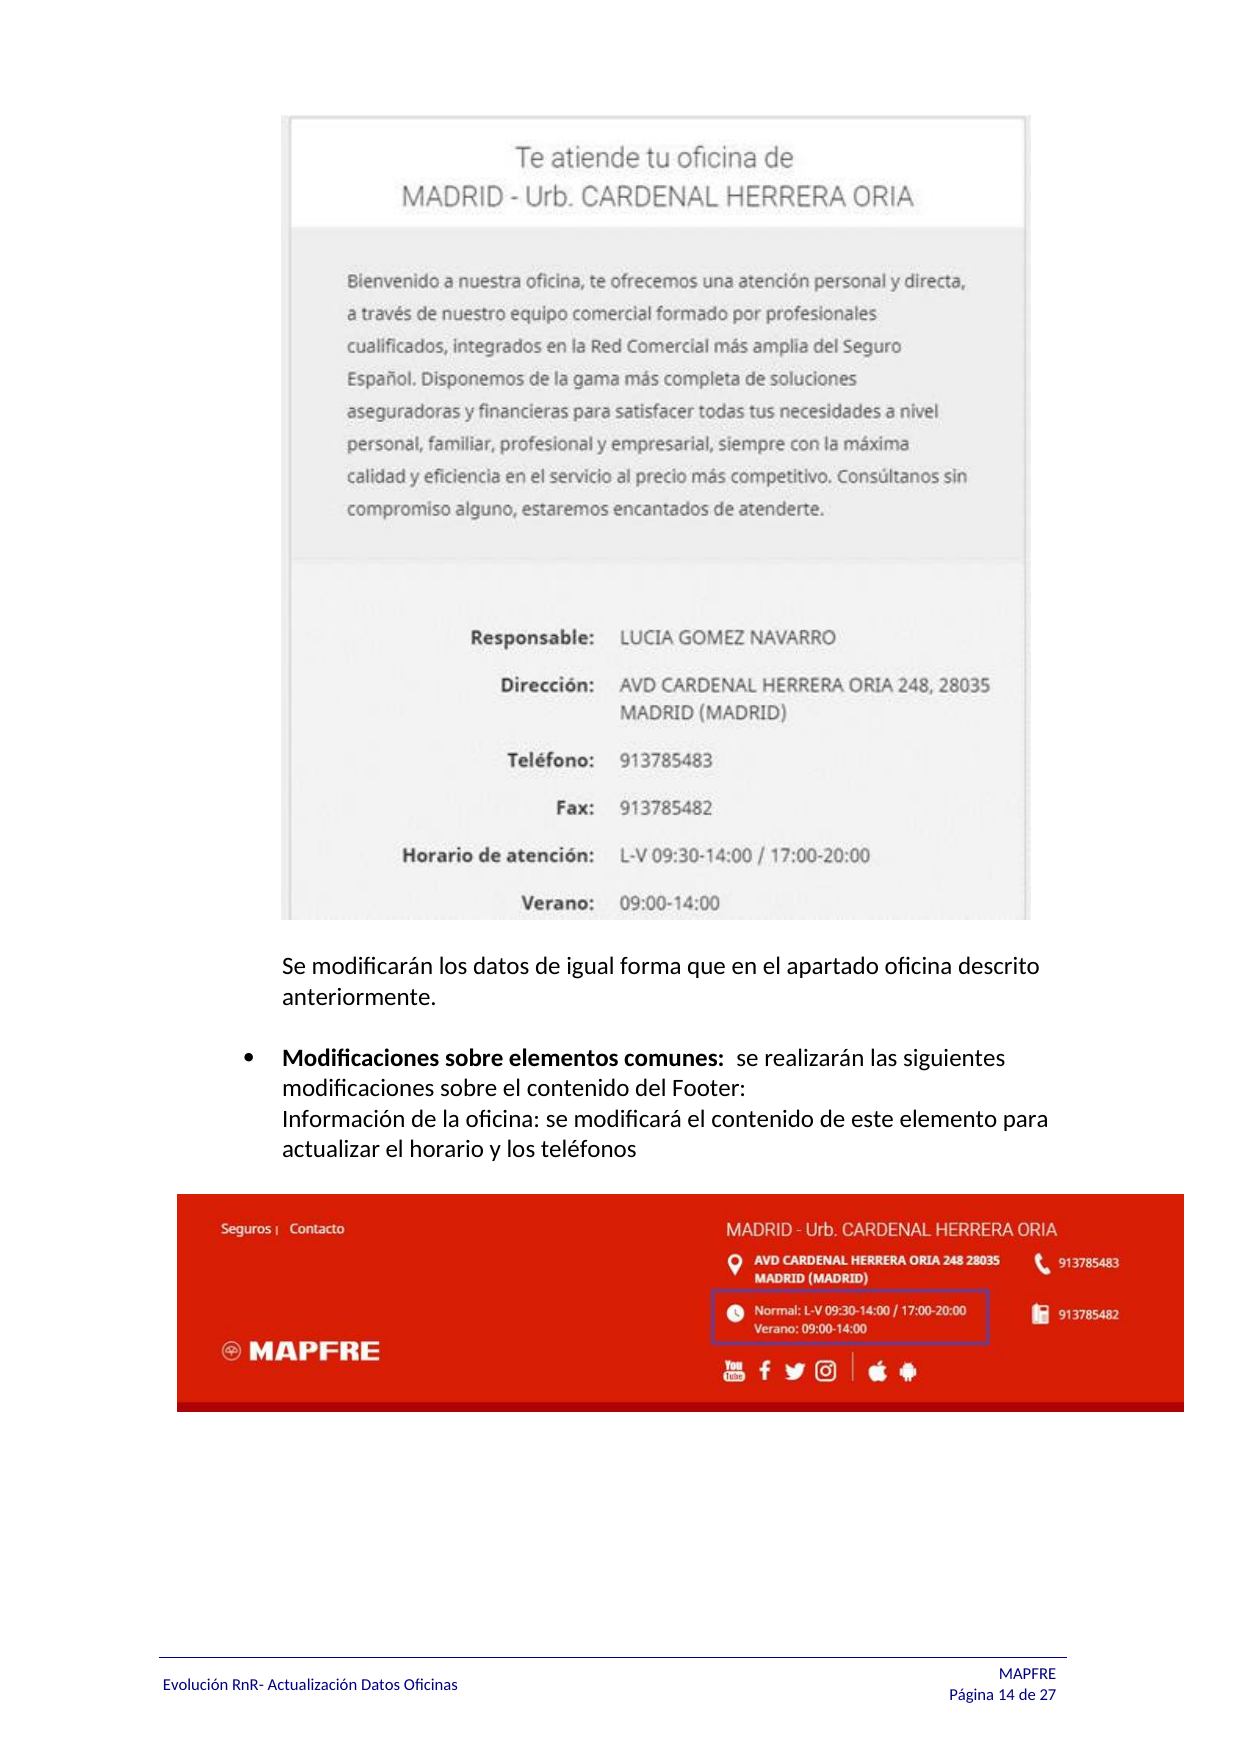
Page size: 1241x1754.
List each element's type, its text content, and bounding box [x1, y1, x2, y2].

list Información de la oficina: se modificará el contenido de este elemento para actualizar el horario y los teléfonos [282, 1103, 1063, 1164]
list Modificaciones sobre elementos comunes: se realizarán las siguientes modificaciones sobre el contenido del Footer: [244, 1042, 1063, 1103]
list Se modificarán los datos de igual forma que en el apartado oficina descrito anteriormente. [282, 951, 1063, 1012]
picture [177, 1194, 1184, 1412]
picture [281, 115, 1031, 920]
